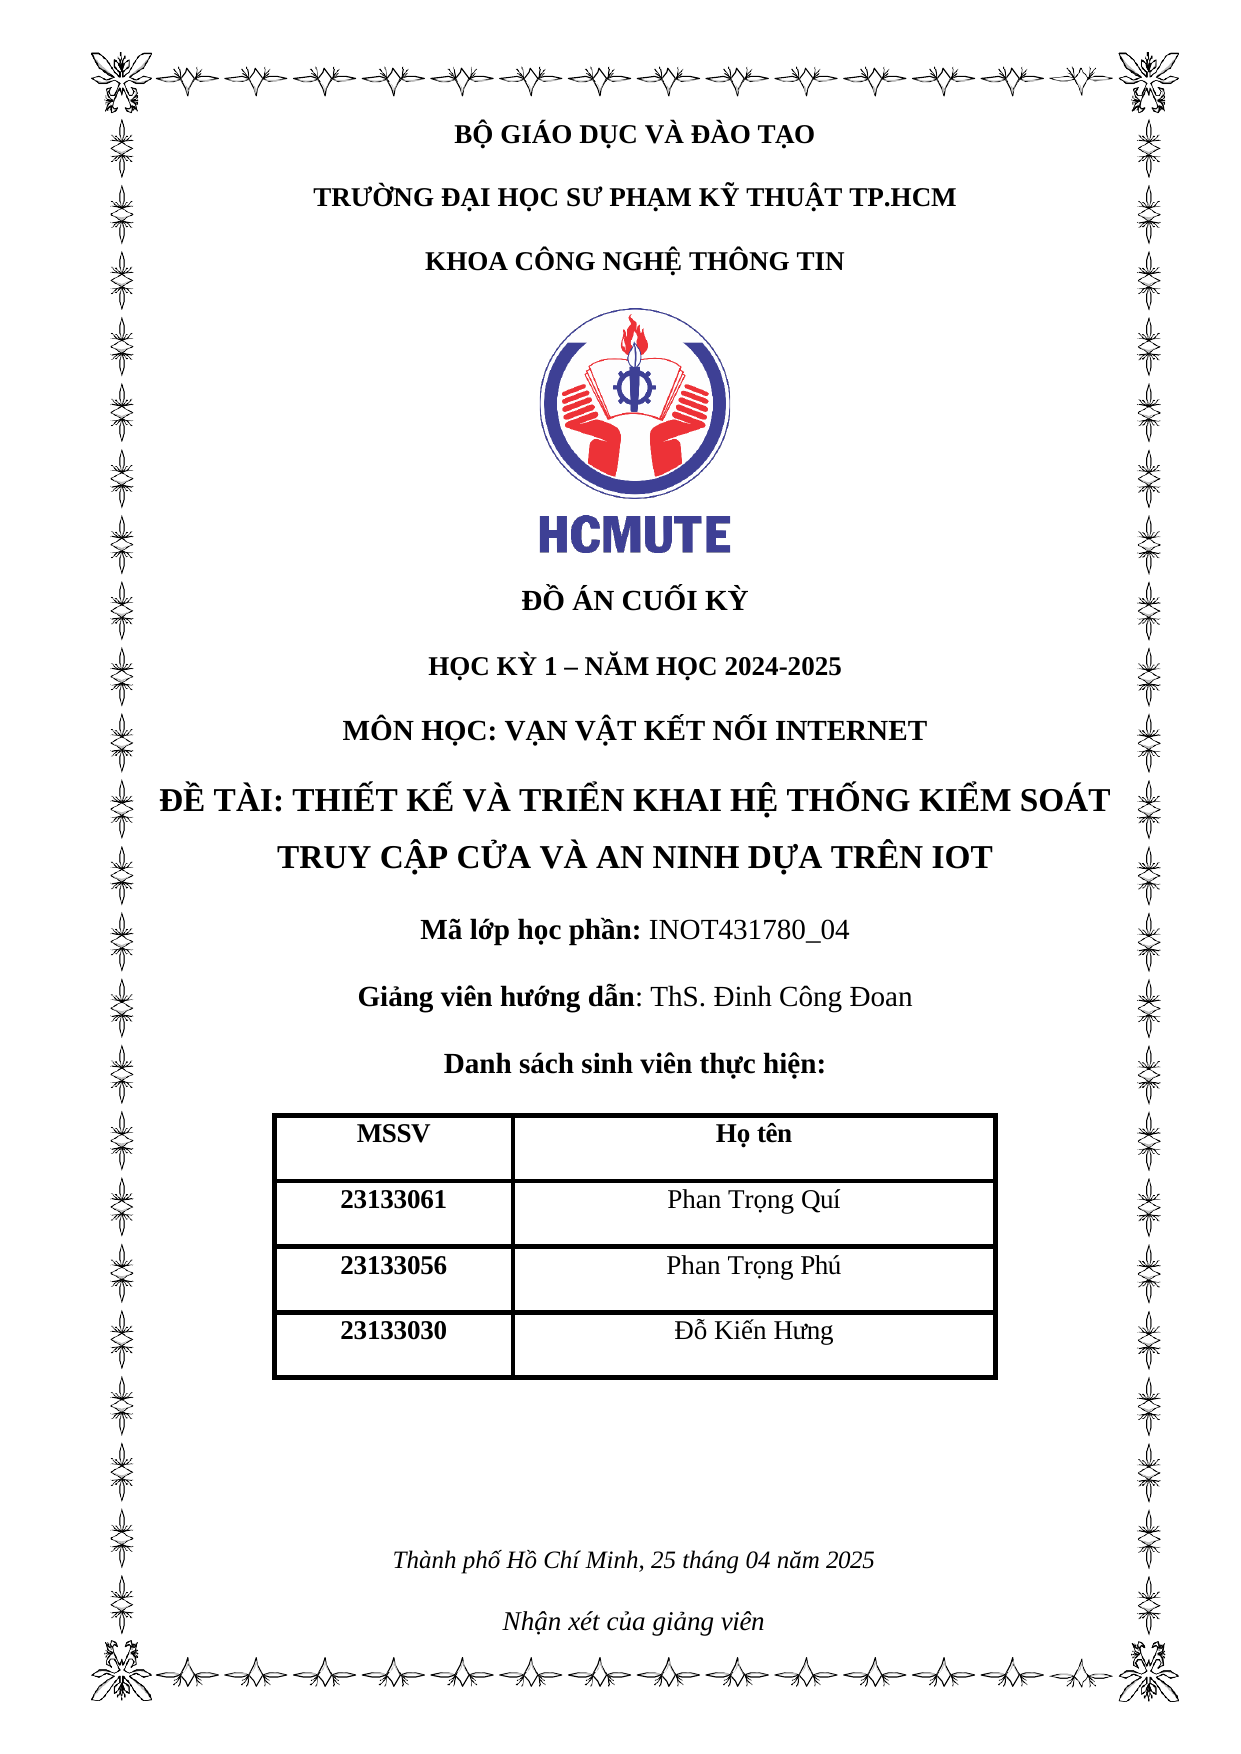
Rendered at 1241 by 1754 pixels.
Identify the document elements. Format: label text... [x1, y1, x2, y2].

picture [1049, 52, 1179, 1702]
table_cell 23133056 [277, 1249, 511, 1310]
picture [570, 1660, 630, 1687]
table_cell Phan Trọng Phú [515, 1249, 993, 1310]
text KHOA CÔNG NGHỆ THÔNG TIN [148, 245, 1122, 276]
picture [226, 1660, 286, 1687]
picture [295, 1660, 355, 1687]
text Mã lớp học phần: INOT431780_04 [148, 912, 1122, 946]
picture [433, 66, 492, 94]
picture [91, 52, 152, 1701]
picture [708, 1660, 768, 1687]
picture [983, 66, 1043, 94]
picture [639, 1660, 699, 1687]
text TRƯỜNG ĐẠI HỌC SƯ PHẠM KỸ THUẬT TP.HCM [148, 181, 1122, 213]
picture [295, 66, 355, 94]
picture [570, 66, 630, 94]
text ĐỒ ÁN CUỐI KỲ [148, 583, 1122, 617]
picture [501, 1660, 561, 1687]
table_cell 23133030 [277, 1315, 511, 1375]
picture [845, 1660, 905, 1687]
picture [158, 66, 218, 94]
text ĐỀ TÀI: THIẾT KẾ VÀ TRIỂN KHAI HỆ THỐNG KIỂM SOÁT TRUY CẬP CỬA VÀ AN NINH DỰA TRÊN IOT [148, 780, 1122, 876]
picture [364, 66, 424, 94]
text HỌC KỲ 1 – NĂM HỌC 2024-2025 [148, 650, 1122, 681]
picture [501, 66, 561, 94]
picture [776, 1660, 836, 1687]
text MÔN HỌC: VẠN VẬT KẾT NỐI INTERNET [148, 713, 1122, 747]
picture [433, 1660, 492, 1687]
text Nhận xét của giảng viên [148, 1605, 1122, 1636]
picture [845, 66, 905, 94]
table_cell 23133061 [277, 1183, 511, 1244]
picture [708, 66, 768, 94]
table_header Họ tên [515, 1118, 993, 1178]
picture [983, 1660, 1043, 1687]
text Giảng viên hướng dẫn: ThS. Đinh Công Đoan [148, 979, 1122, 1012]
table_cell Phan Trọng Quí [515, 1183, 993, 1244]
picture [226, 66, 286, 94]
text Danh sách sinh viên thực hiện: [148, 1046, 1122, 1079]
picture [364, 1660, 424, 1687]
picture [639, 66, 699, 94]
picture [914, 1660, 974, 1687]
picture [776, 66, 836, 94]
text Thành phố Hồ Chí Minh, 25 tháng 04 năm 2025 [148, 1545, 1122, 1574]
table_header MSSV [277, 1118, 511, 1178]
picture [539, 308, 731, 553]
table_cell Đỗ Kiến Hưng [515, 1315, 993, 1375]
text BỘ GIÁO DỤC VÀ ĐÀO TẠO [148, 118, 1122, 149]
picture [158, 1660, 218, 1687]
picture [914, 66, 974, 94]
